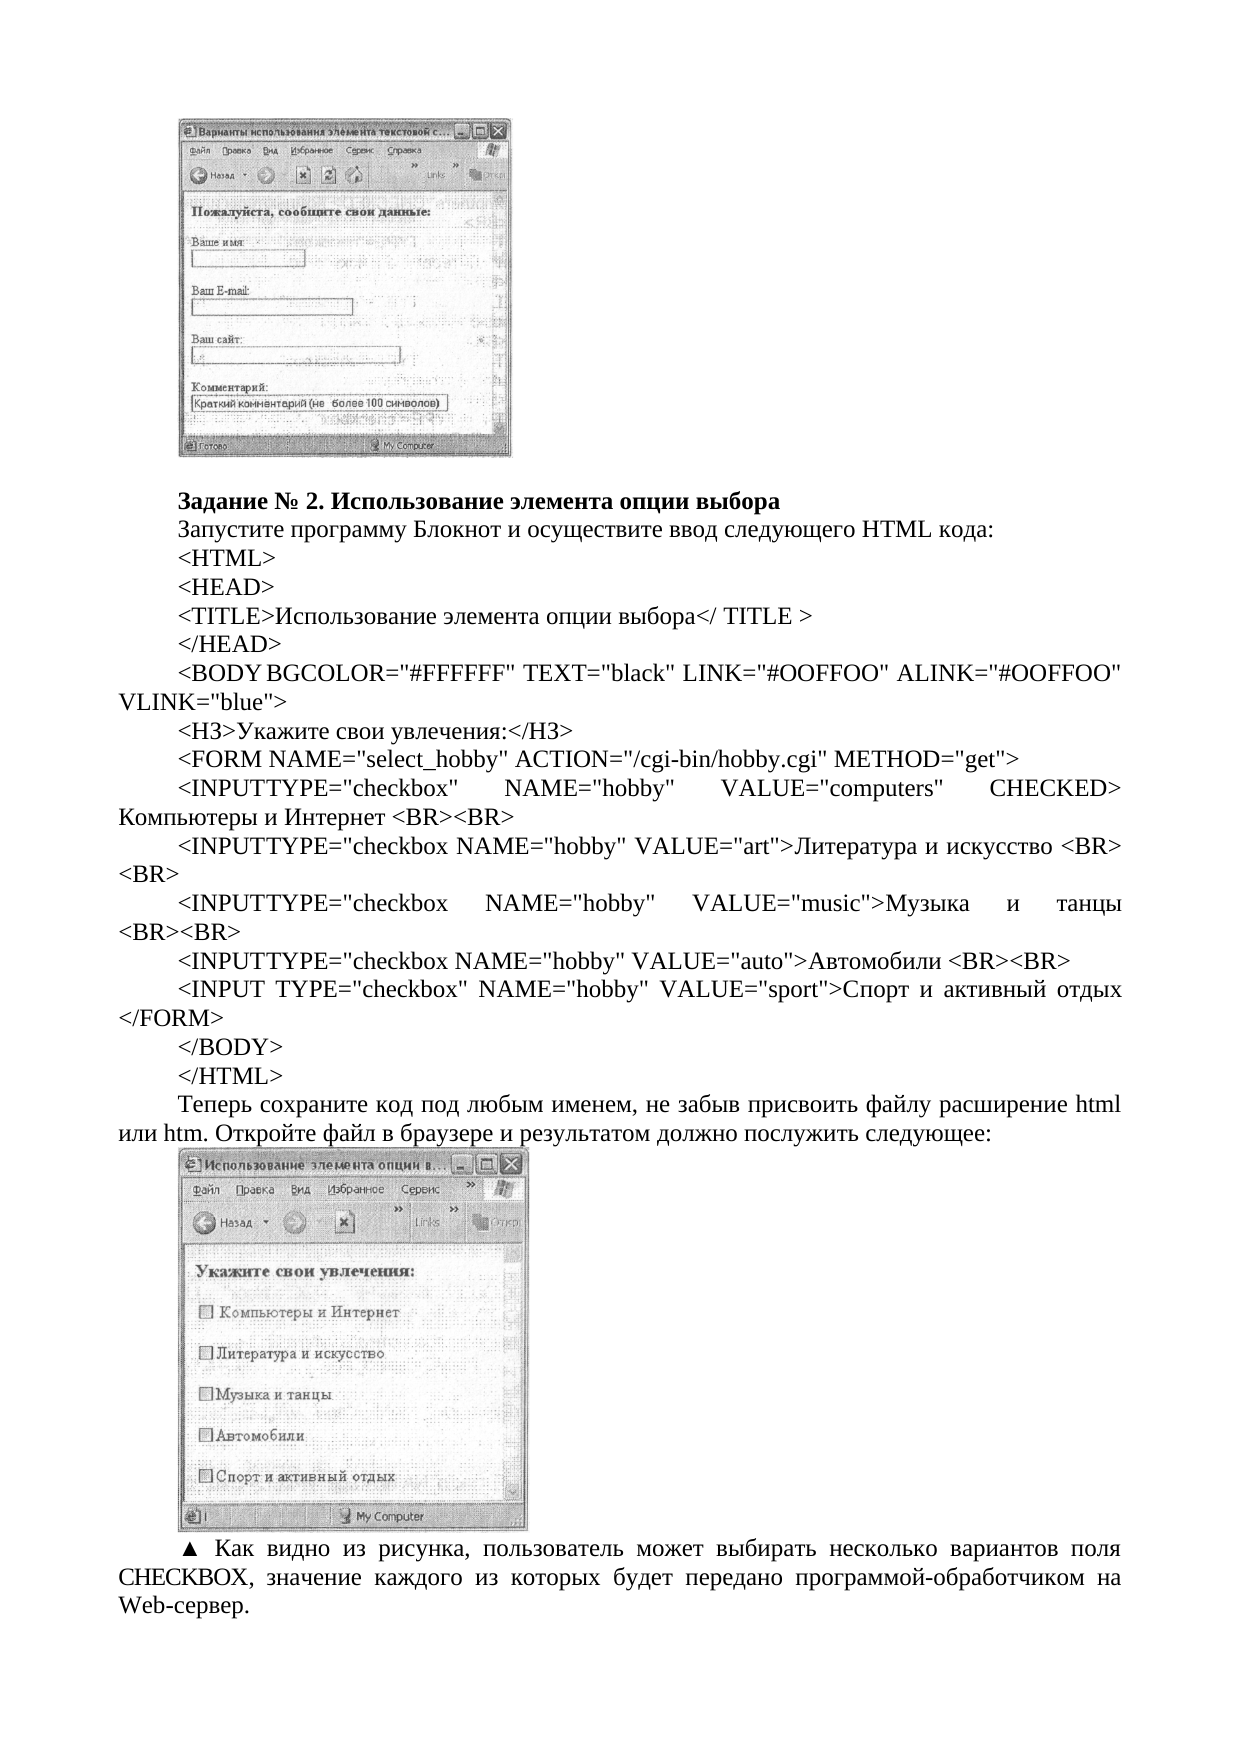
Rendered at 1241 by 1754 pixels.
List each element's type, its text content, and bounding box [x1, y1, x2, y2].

text ▲ Как видно из рисунка, пользователь может выбирать несколько вариантов поля CHECKBOX, значение каждого из которых будет передано программой-обработчиком на Web-сервер. [118, 1533, 1122, 1619]
text <INPUT TYPE="checkbox NAME="hobby" VALUE="auto">Автомобили <BR><BR> [118, 946, 1122, 974]
text Задание № 2. Использование элемента опции выбора [118, 486, 1122, 514]
text <HEAD> [118, 572, 1122, 601]
text <HTML> [118, 543, 1122, 572]
text <INPUT TYPE="checkbox" NAME="hobby" VALUE="sport">Cпopт и активный отдых </FORM> [118, 974, 1122, 1032]
text Теперь сохраните код под любым именем, не забыв присвоить файлу расширение html или htm. Откройте файл в браузере и результатом должно послужить следующее: [118, 1089, 1122, 1147]
text Запустите программу Блокнот и осуществите ввод следующего HTML кода: [118, 514, 1122, 543]
picture [177, 1147, 530, 1533]
text </HTML> [118, 1061, 1122, 1089]
picture [177, 118, 514, 458]
text </HEAD> [118, 629, 1122, 658]
text <BODY BGCOLOR="#FFFFFF" TEXT="black" LINK="#OOFFOO" ALINK="#OOFFOO" VLINK="blue"> [118, 658, 1122, 716]
text <НЗ>Укажите свои увлечения:</НЗ> [118, 716, 1122, 744]
text <FORM NAME="select_hobby" ACTION="/cgi-bin/hobby.cgi" METHOD="get"> [118, 744, 1122, 773]
text </BODY> [118, 1032, 1122, 1061]
text <INPUT TYPE="checkbox NAME="hobby" VALUE="music">Музыка и танцы <BR><BR> [118, 888, 1122, 946]
text <TITLE>Использование элемента опции выбора</ TITLE > [118, 601, 1122, 629]
text <INPUT TYPE="checkbox NAME="hobby" VALUE="art">Литература и искусство <BR> <BR> [118, 831, 1122, 888]
text <INPUT TYPE="checkbox" NAME="hobby" VALUE="computers" CHECKED> Компьютеры и Интернет <BR><BR> [118, 773, 1122, 831]
